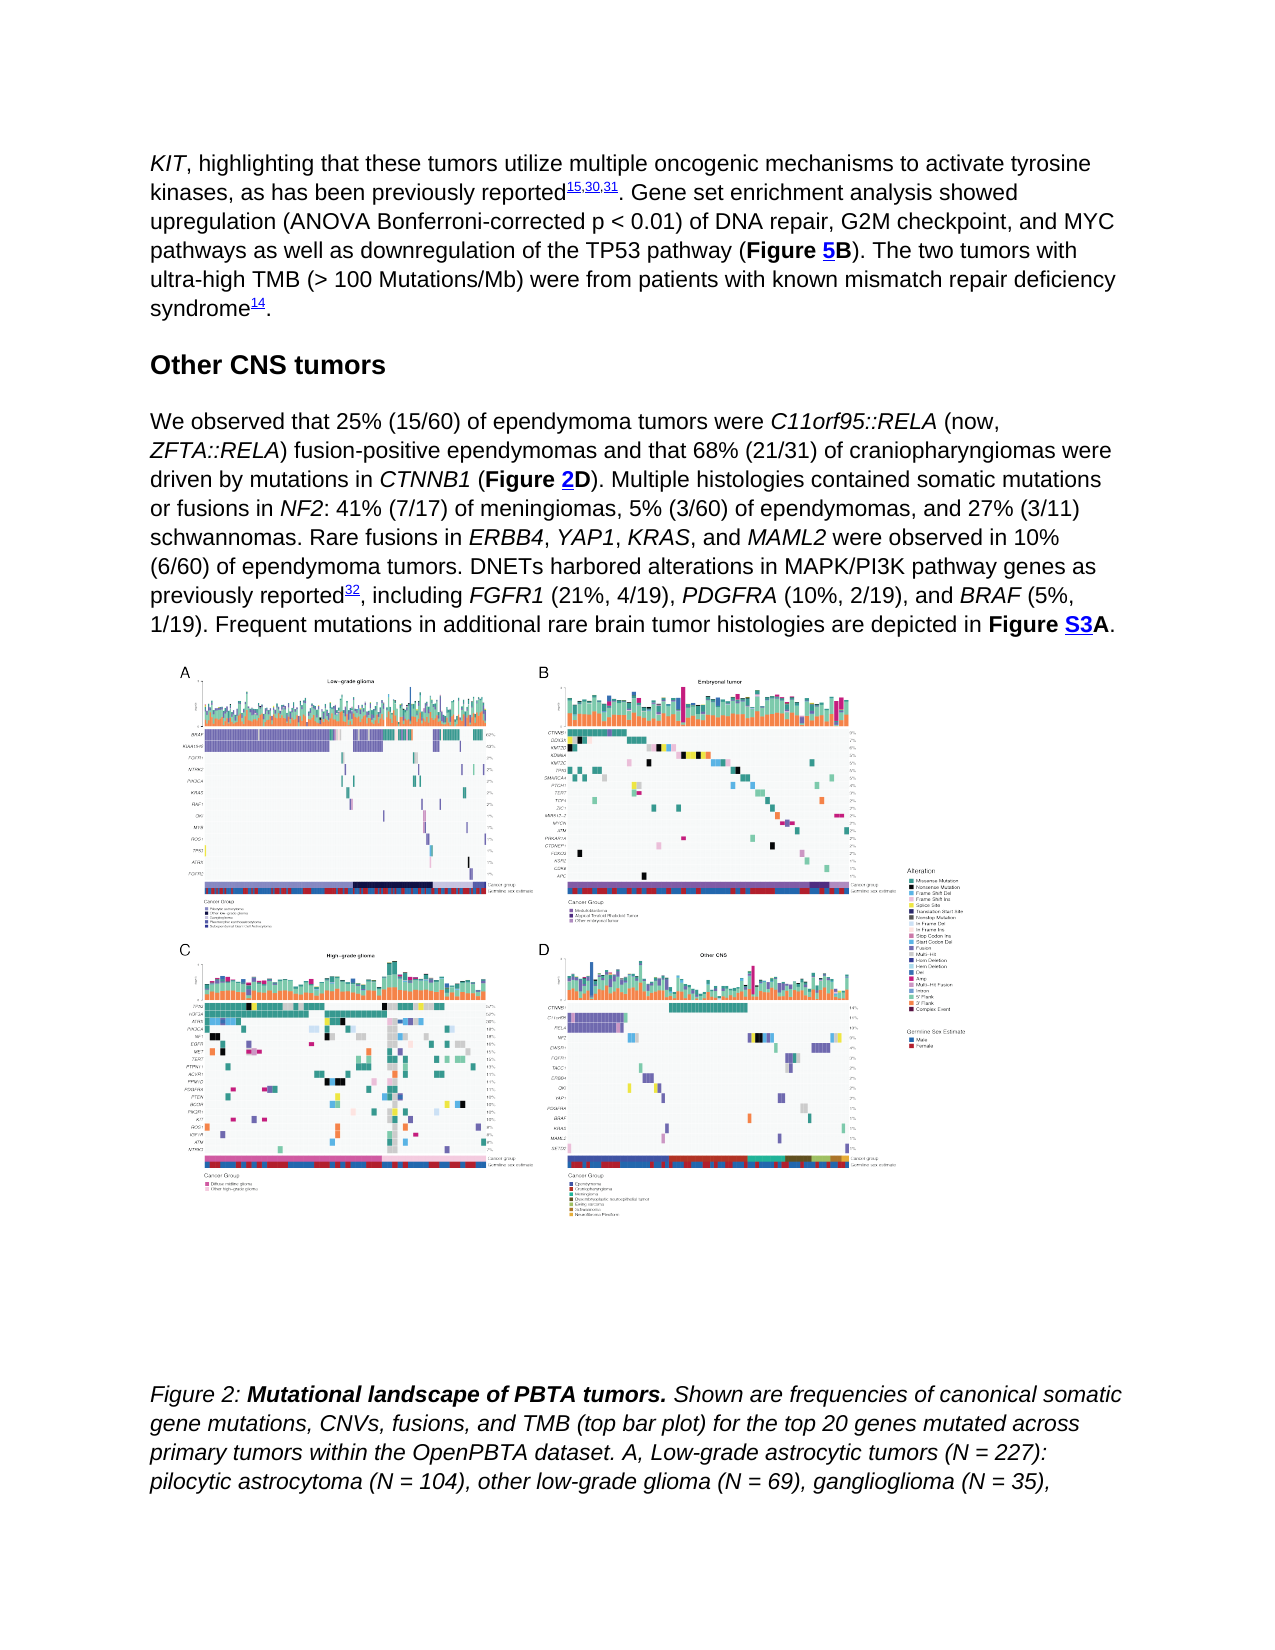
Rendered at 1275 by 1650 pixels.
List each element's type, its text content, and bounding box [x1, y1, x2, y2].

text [150, 150, 1125, 321]
picture [168, 664, 1144, 1354]
text We observed that 25% (15/60) of ependymoma tumors were C11orf95::RELA (now, ZFTA::RELA) fusion-positive ependymomas and that 68% (21/31) of craniopharyngiomas were driven by mutations in CTNNB1 (Figure 2D). Multiple histologies contained somatic mutations or fusions in NF2: 41% (7/17) of meningiomas, 5% (3/60) of ependymomas, and 27% (3/11) schwannomas. Rare fusions in ERBB4, YAP1, KRAS, and MAML2 were observed in 10% (6/60) of ependymoma tumors. DNETs harbored alterations in MAPK/PI3K pathway genes as previously reported32, including FGFR1 (21%, 4/19), PDGFRA (10%, 2/19), and BRAF (5%, 1/19). Frequent mutations in additional rare brain tumor histologies are depicted in Figure S3A. [150, 408, 1125, 637]
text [150, 1381, 1125, 1494]
subtitle Other CNS tumors [150, 349, 1125, 380]
